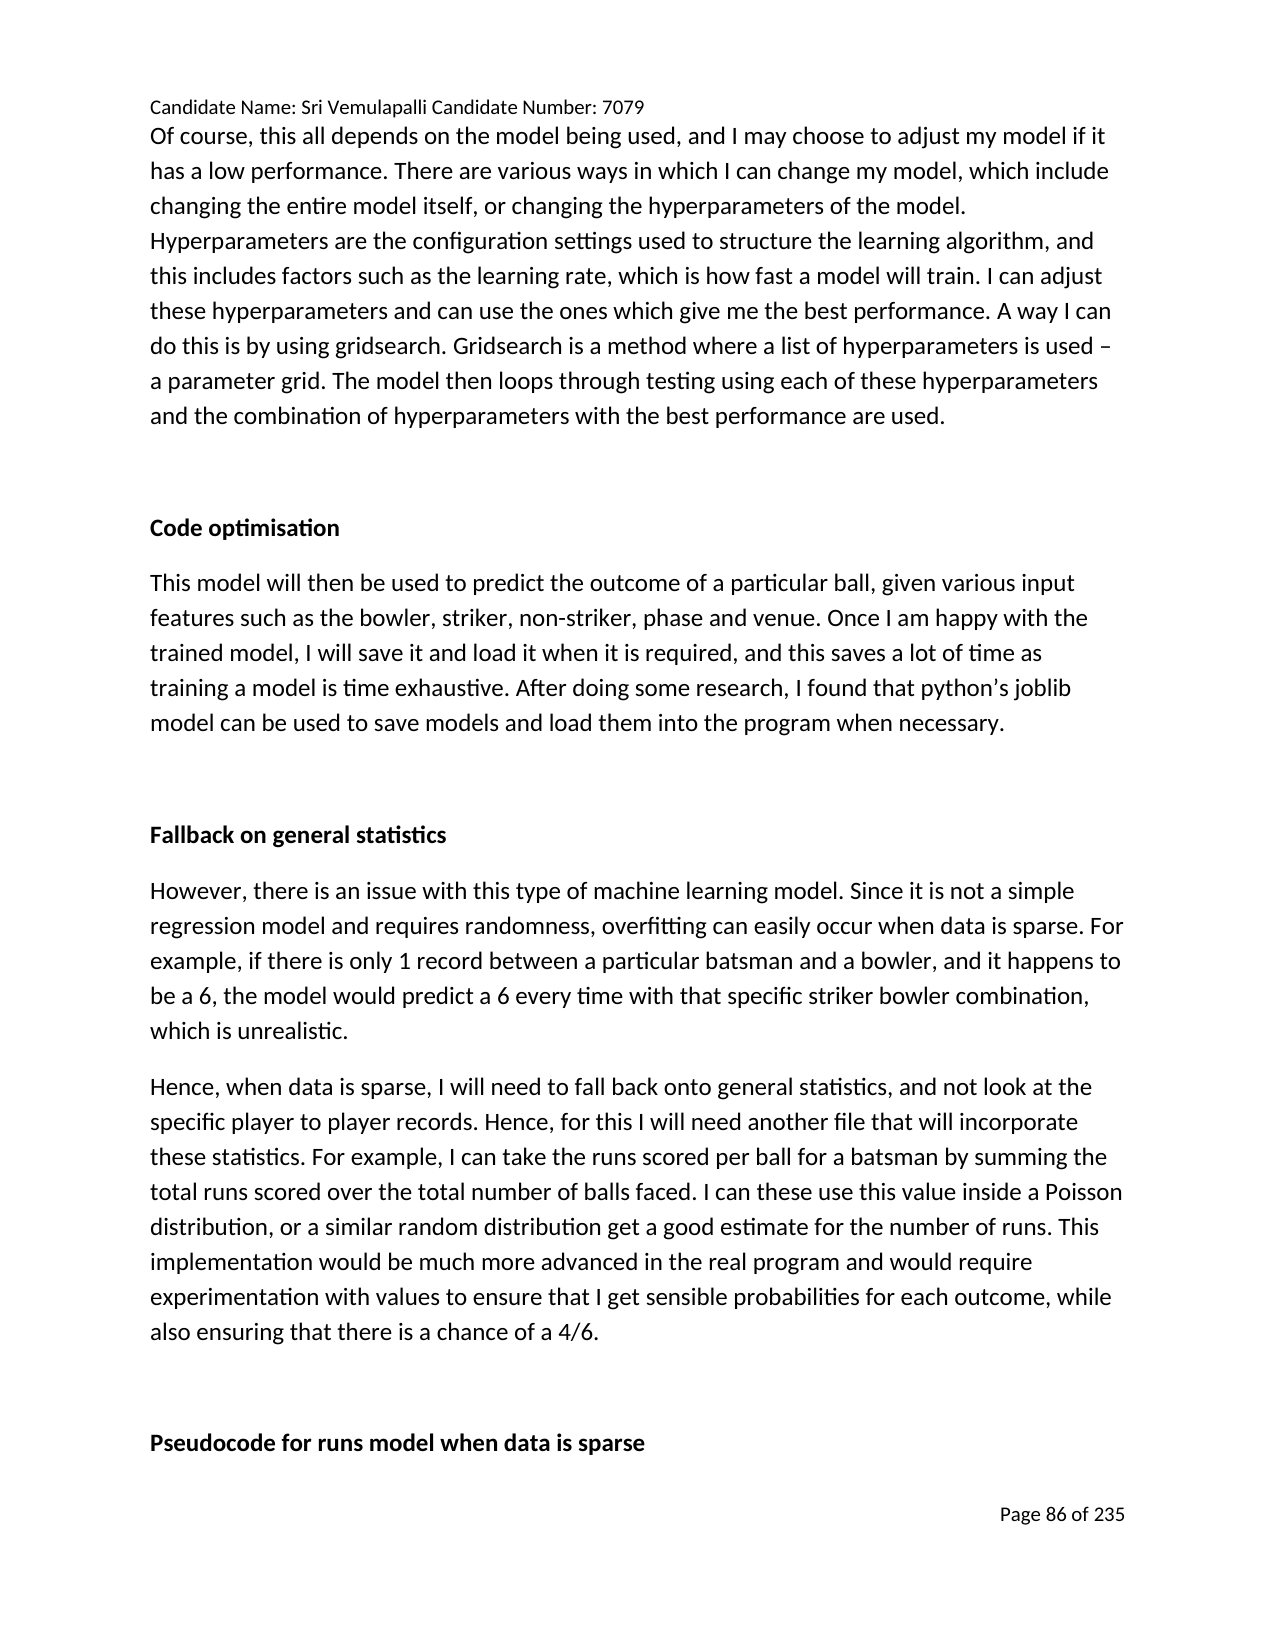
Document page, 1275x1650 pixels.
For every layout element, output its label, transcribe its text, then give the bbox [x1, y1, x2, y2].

text However, there is an issue with this type of machine learning model. Since it is not a simple regression model and requires randomness, overfitting can easily occur when data is sparse. For example, if there is only 1 record between a particular batsman and a bowler, and it happens to be a 6, the model would predict a 6 every time with that specific striker bowler combination, which is unrealistic. [150, 875, 1125, 1046]
text Code optimisation [150, 512, 1125, 542]
text Fallback on general statistics [150, 819, 1125, 850]
text This model will then be used to predict the outcome of a particular ball, given various input features such as the bowler, striker, non-striker, phase and venue. Once I am happy with the trained model, I will save it and load it when it is required, and this saves a lot of time as training a model is time exhaustive. After doing some research, I found that python’s joblib model can be used to save models and load them into the program when necessary. [150, 567, 1125, 738]
text Pseudocode for runs model when data is sparse [150, 1427, 1125, 1458]
text Of course, this all depends on the model being used, and I may choose to adjust my model if it has a low performance. There are various ways in which I can change my model, which include changing the entire model itself, or changing the hyperparameters of the model. Hyperparameters are the configuration settings used to structure the learning algorithm, and this includes factors such as the learning rate, which is how fast a model will train. I can adjust these hyperparameters and can use the ones which give me the best performance. A way I can do this is by using gridsearch. Gridsearch is a method where a list of hyperparameters is used – a parameter grid. The model then loops through testing using each of these hyperparameters and the combination of hyperparameters with the best performance are used. [150, 120, 1125, 431]
text Hence, when data is sparse, I will need to fall back onto general statistics, and not look at the specific player to player records. Hence, for this I will need another file that will incorporate these statistics. For example, I can take the runs scored per ball for a batsman by summing the total runs scored over the total number of balls faced. I can these use this value inside a Poisson distribution, or a similar random distribution get a good estimate for the number of runs. This implementation would be much more advanced in the real program and would require experimentation with values to ensure that I get sensible probabilities for each outcome, while also ensuring that there is a chance of a 4/6. [150, 1071, 1125, 1346]
